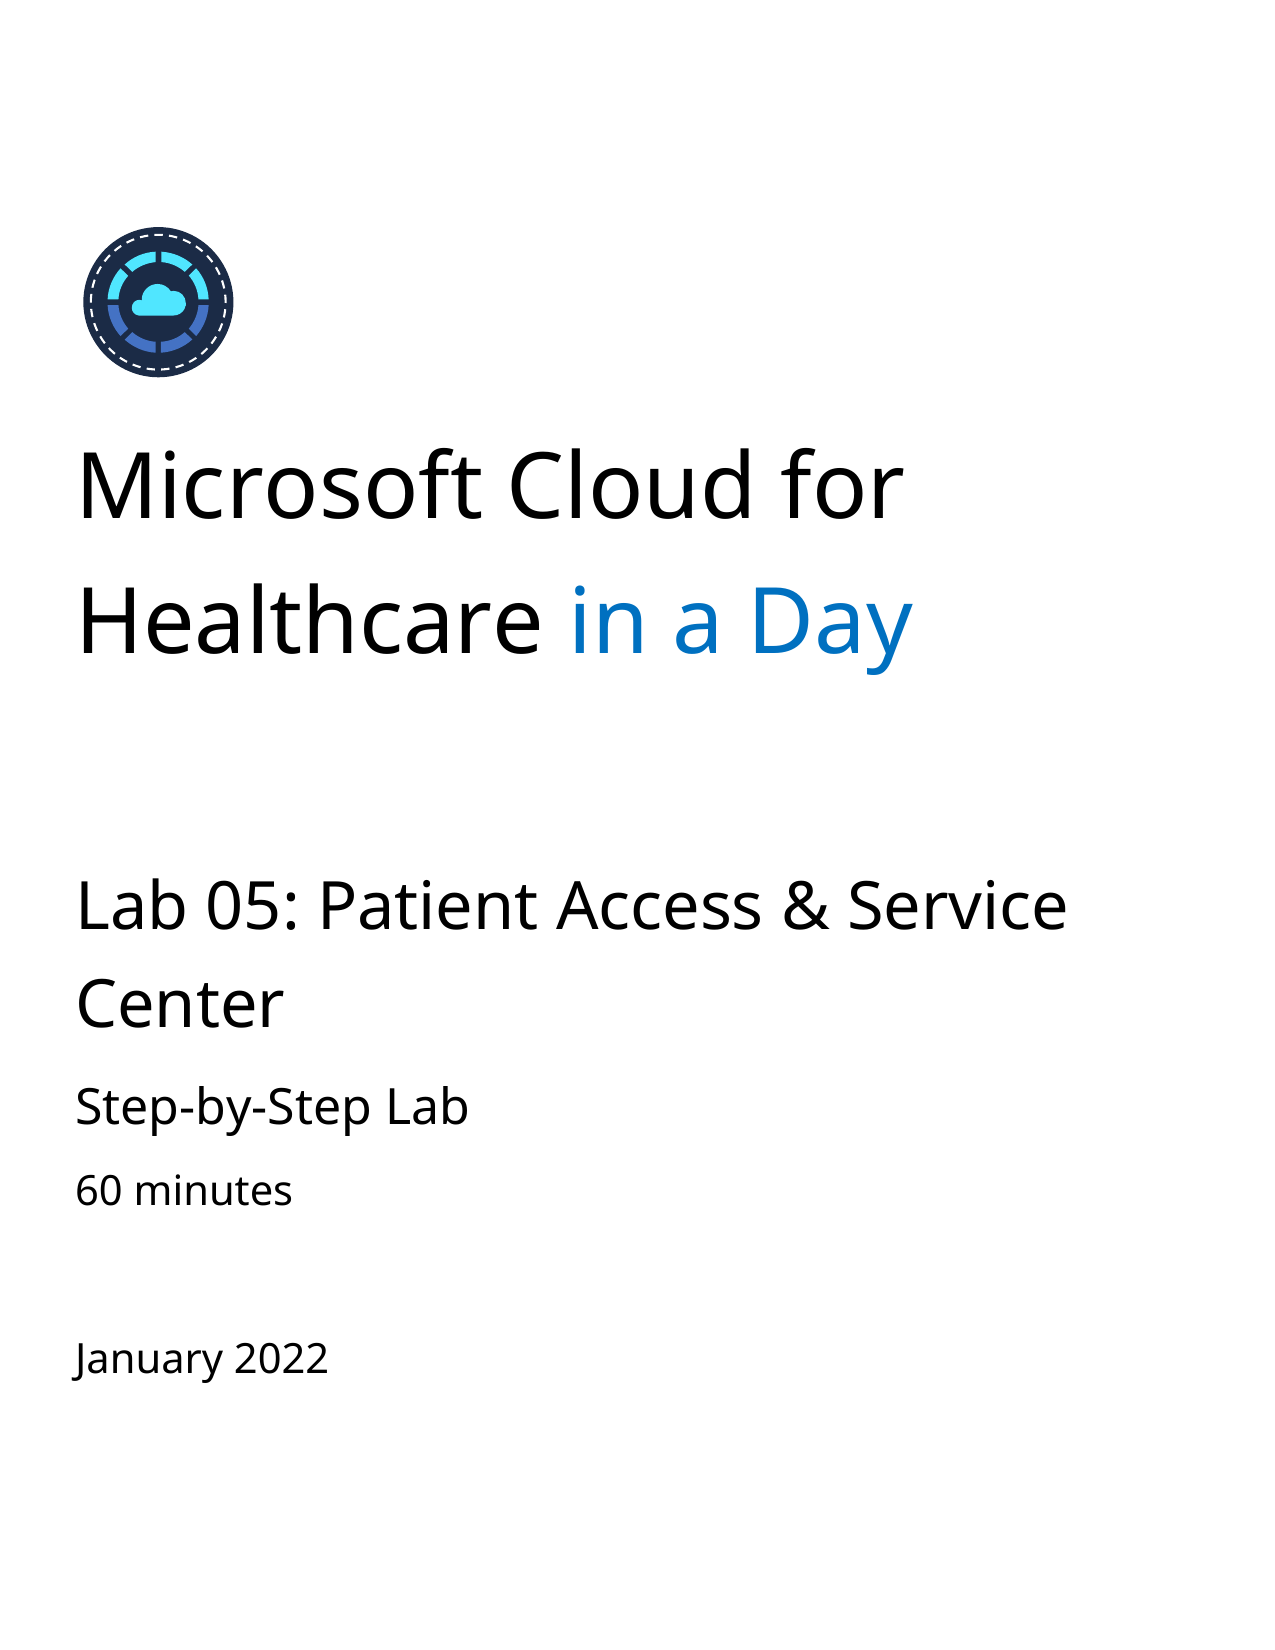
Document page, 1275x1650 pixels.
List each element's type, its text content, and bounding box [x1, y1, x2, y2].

text January 2022 [75, 1329, 1200, 1386]
text 60 minutes [75, 1161, 1200, 1218]
title Lab 05: Patient Access & Service Center [75, 858, 1200, 1047]
text Step-by-Step Lab [75, 1071, 1200, 1139]
text Microsoft Cloud for Healthcare in a Day [75, 420, 1200, 680]
